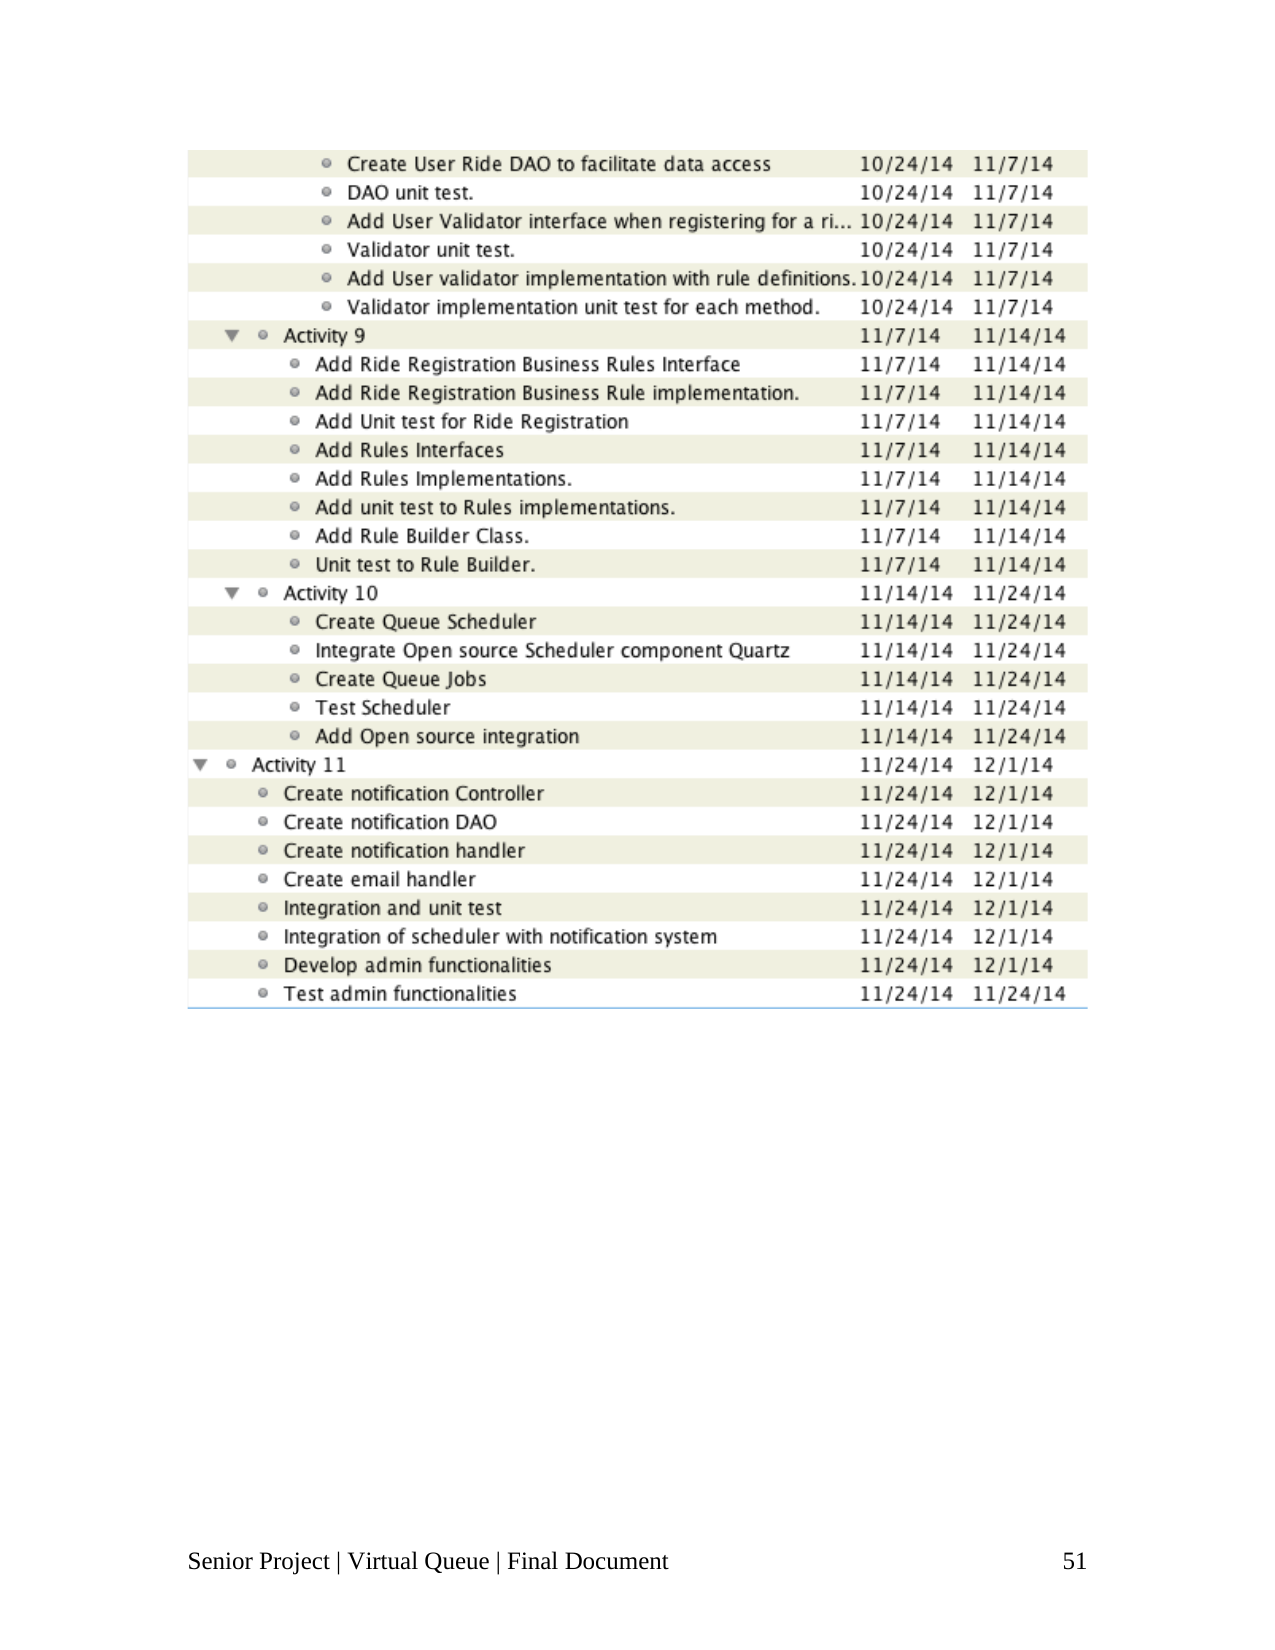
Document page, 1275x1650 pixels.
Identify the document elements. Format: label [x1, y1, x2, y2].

picture [187, 150, 1088, 1009]
